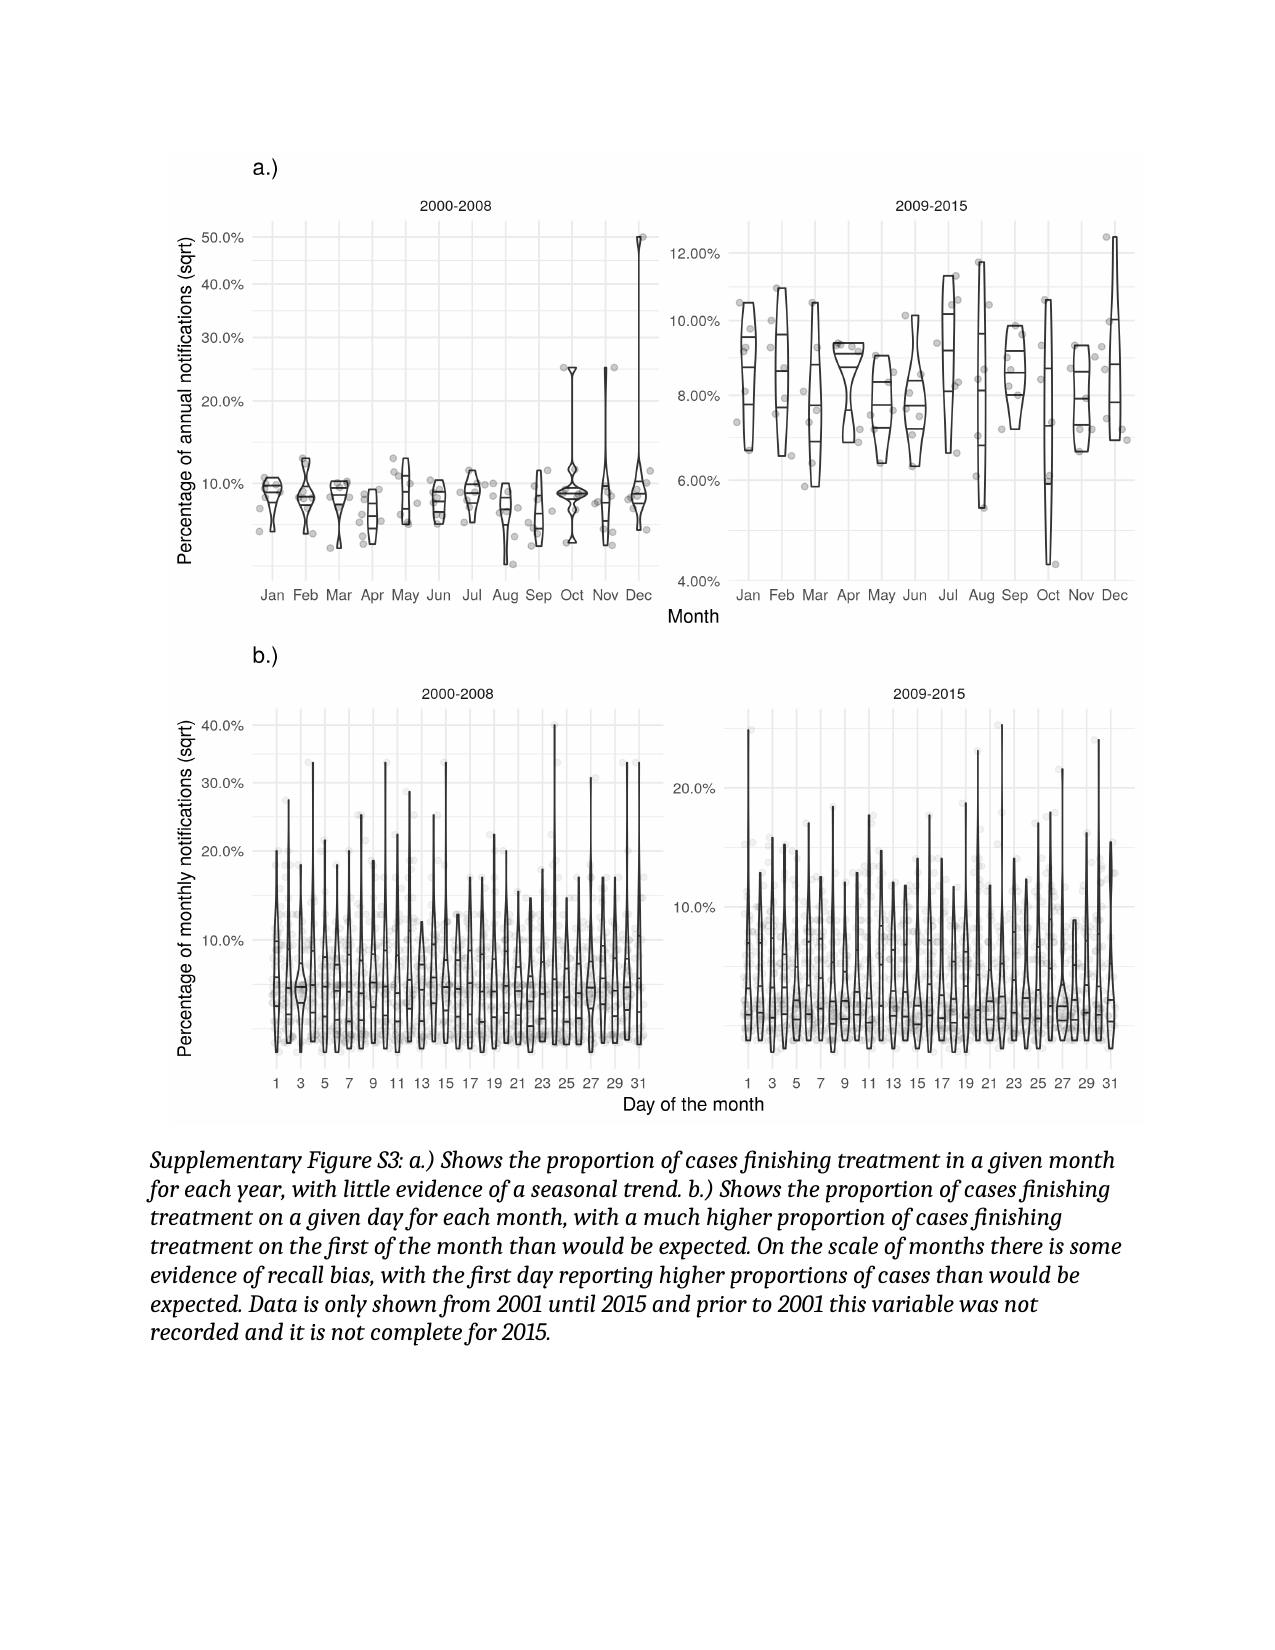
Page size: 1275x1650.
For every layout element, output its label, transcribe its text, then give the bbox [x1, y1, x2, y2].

text Supplementary Figure S3: a.) Shows the proportion of cases finishing treatment in a given month for each year, with little evidence of a seasonal trend. b.) Shows the proportion of cases finishing treatment on a given day for each month, with a much higher proportion of cases finishing treatment on the first of the month than would be expected. On the scale of months there is some evidence of recall bias, with the first day reporting higher proportions of cases than would be expected. Data is only shown from 2001 until 2015 and prior to 2001 this variable was not recorded and it is not complete for 2015. [150, 1146, 1125, 1347]
picture [168, 150, 1144, 1125]
